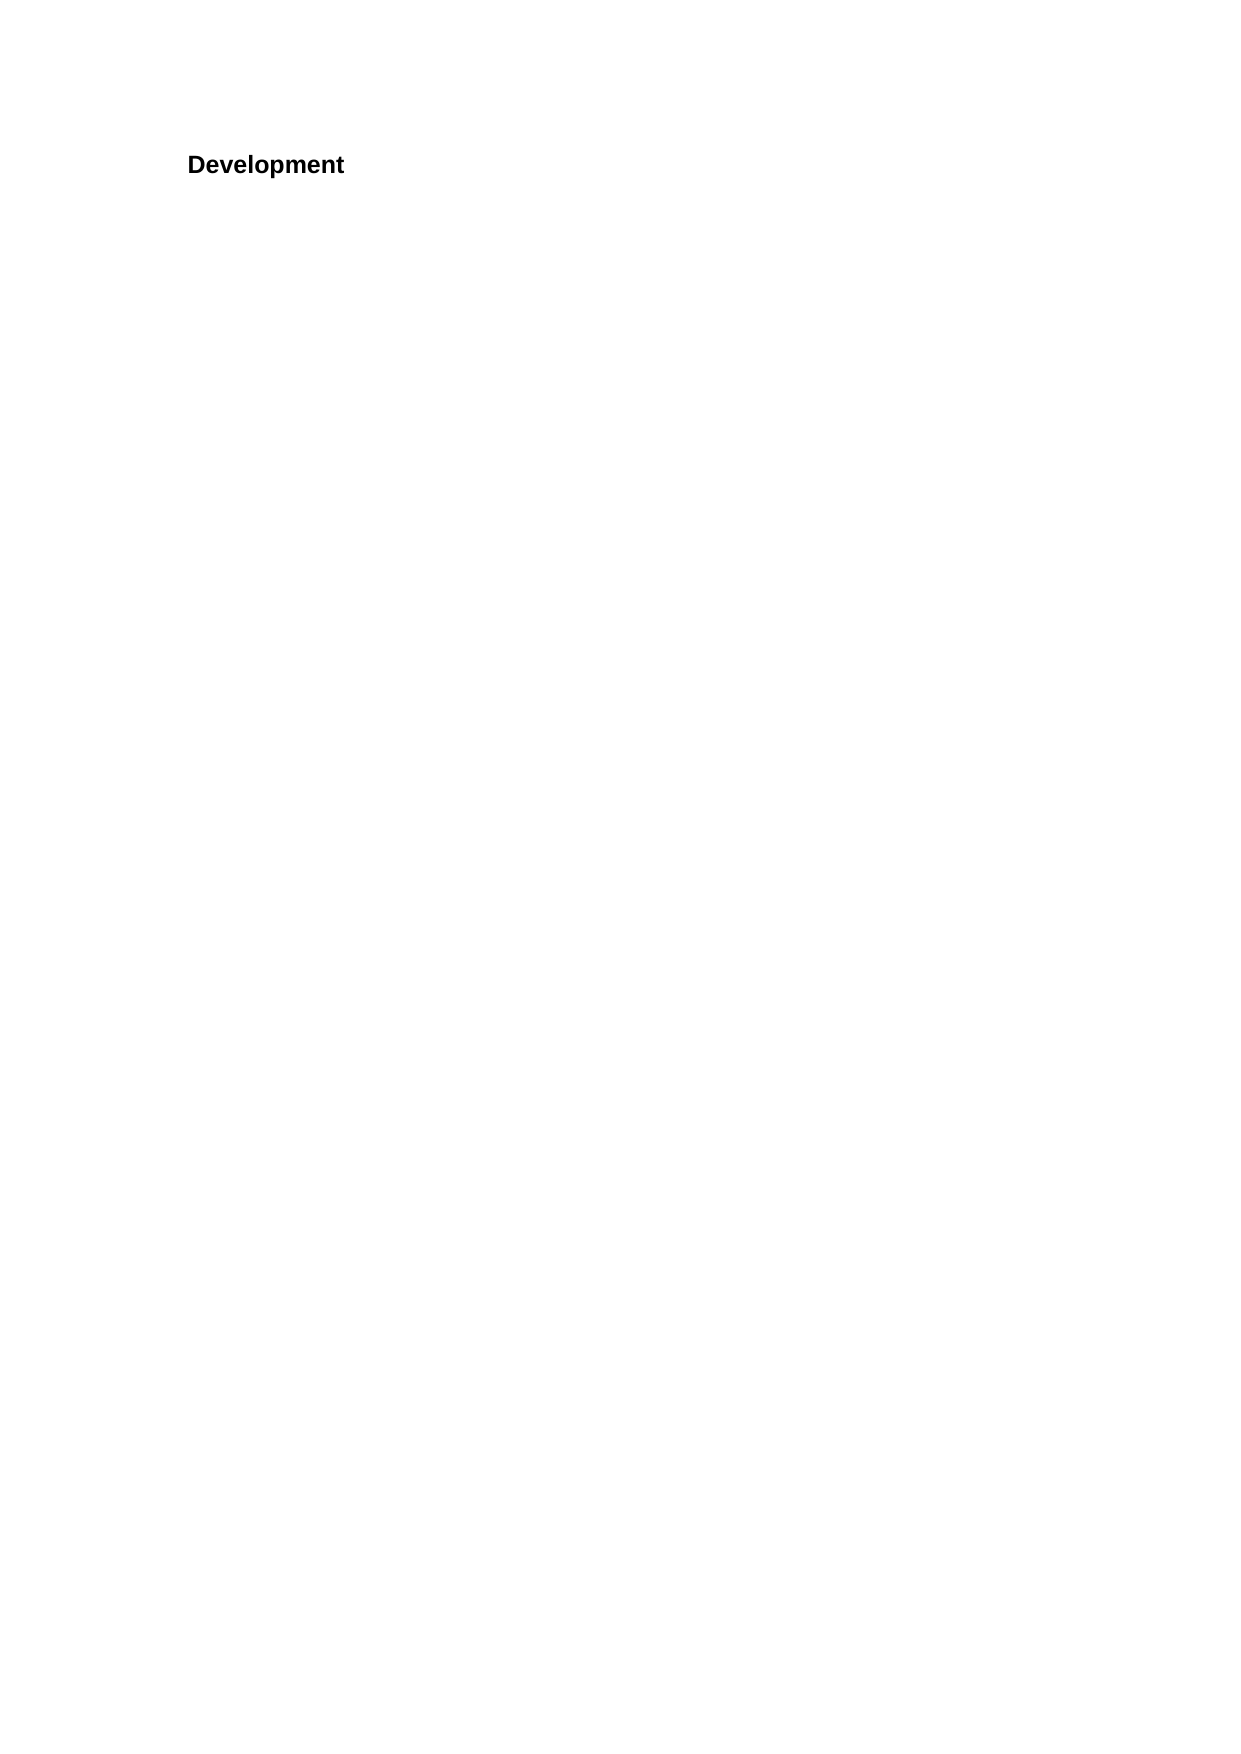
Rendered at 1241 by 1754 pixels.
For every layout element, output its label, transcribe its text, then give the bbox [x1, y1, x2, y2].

text Development [187, 150, 1053, 179]
